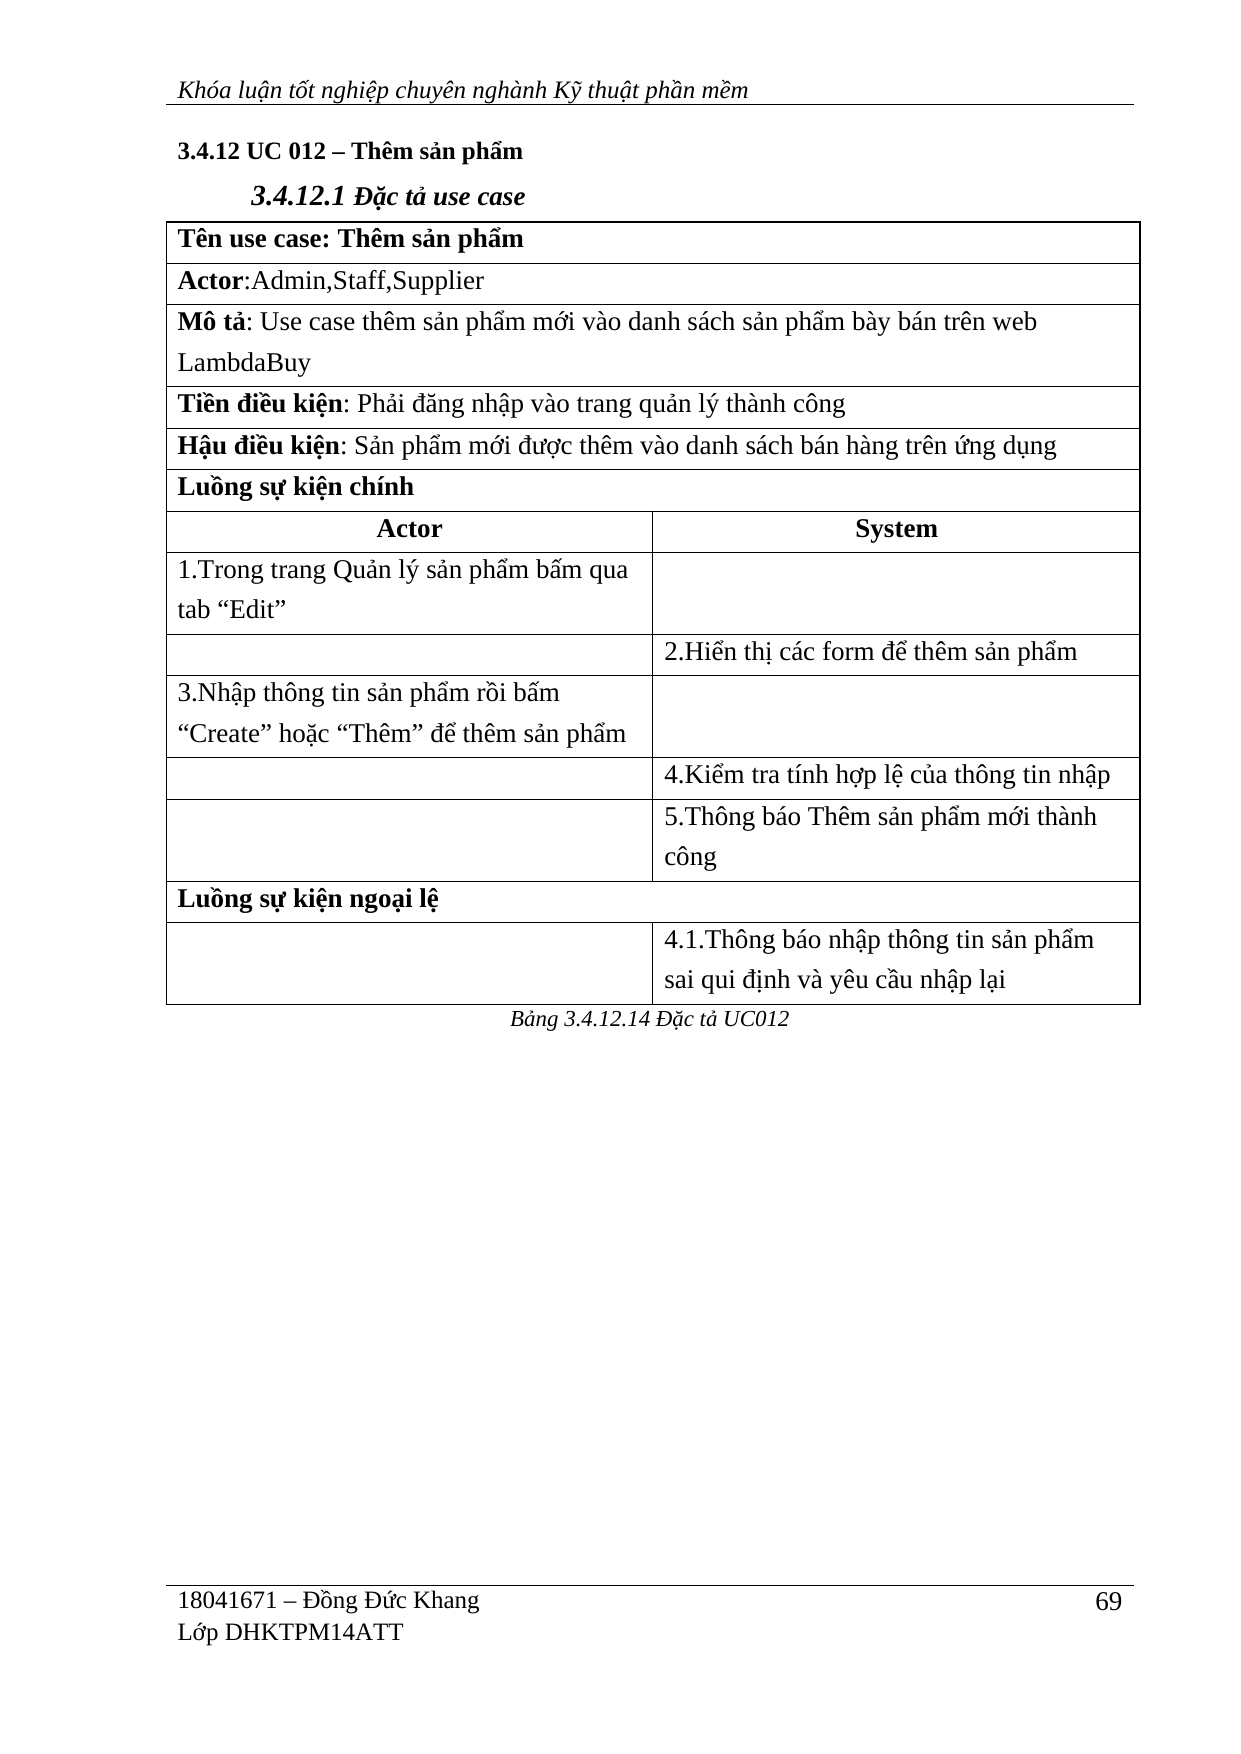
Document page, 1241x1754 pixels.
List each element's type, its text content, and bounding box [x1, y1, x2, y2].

table_cell Actor [167, 512, 652, 552]
table_cell Luồng sự kiện ngoại lệ [167, 882, 1139, 922]
subtitle UC 012 – Thêm sản phẩm [177, 136, 1122, 165]
subtitle Đặc tả use case [251, 178, 1122, 211]
table_cell Hậu điều kiện: Sản phẩm mới được thêm vào danh sách bán hàng trên ứng dụng [167, 429, 1139, 469]
table_cell [653, 553, 1139, 634]
table_cell 4.1.Thông báo nhập thông tin sản phẩm sai qui định và yêu cầu nhập lại [653, 923, 1139, 1004]
table_cell Actor:Admin,Staff,Supplier [167, 264, 1139, 304]
table_cell 1.Trong trang Quản lý sản phẩm bấm qua tab “Edit” [167, 553, 652, 634]
table_cell 5.Thông báo Thêm sản phẩm mới thành công [653, 800, 1139, 881]
table_cell [653, 676, 1139, 757]
table_cell 4.Kiểm tra tính hợp lệ của thông tin nhập [653, 758, 1139, 799]
table_cell 3.Nhập thông tin sản phẩm rồi bấm “Create” hoặc “Thêm” để thêm sản phẩm [167, 676, 652, 757]
table_cell Tiền điều kiện: Phải đăng nhập vào trang quản lý thành công [167, 387, 1139, 428]
table_cell [167, 800, 652, 881]
table_cell [167, 758, 652, 799]
table_cell [167, 635, 652, 675]
table_cell Mô tả: Use case thêm sản phẩm mới vào danh sách sản phẩm bày bán trên web LambdaBuy [167, 305, 1139, 386]
table_header Tên use case: Thêm sản phẩm [167, 223, 1139, 263]
table_cell [167, 923, 652, 1004]
table_cell 2.Hiển thị các form để thêm sản phẩm [653, 635, 1139, 675]
table_cell System [653, 512, 1139, 552]
table_cell Luồng sự kiện chính [167, 470, 1139, 511]
